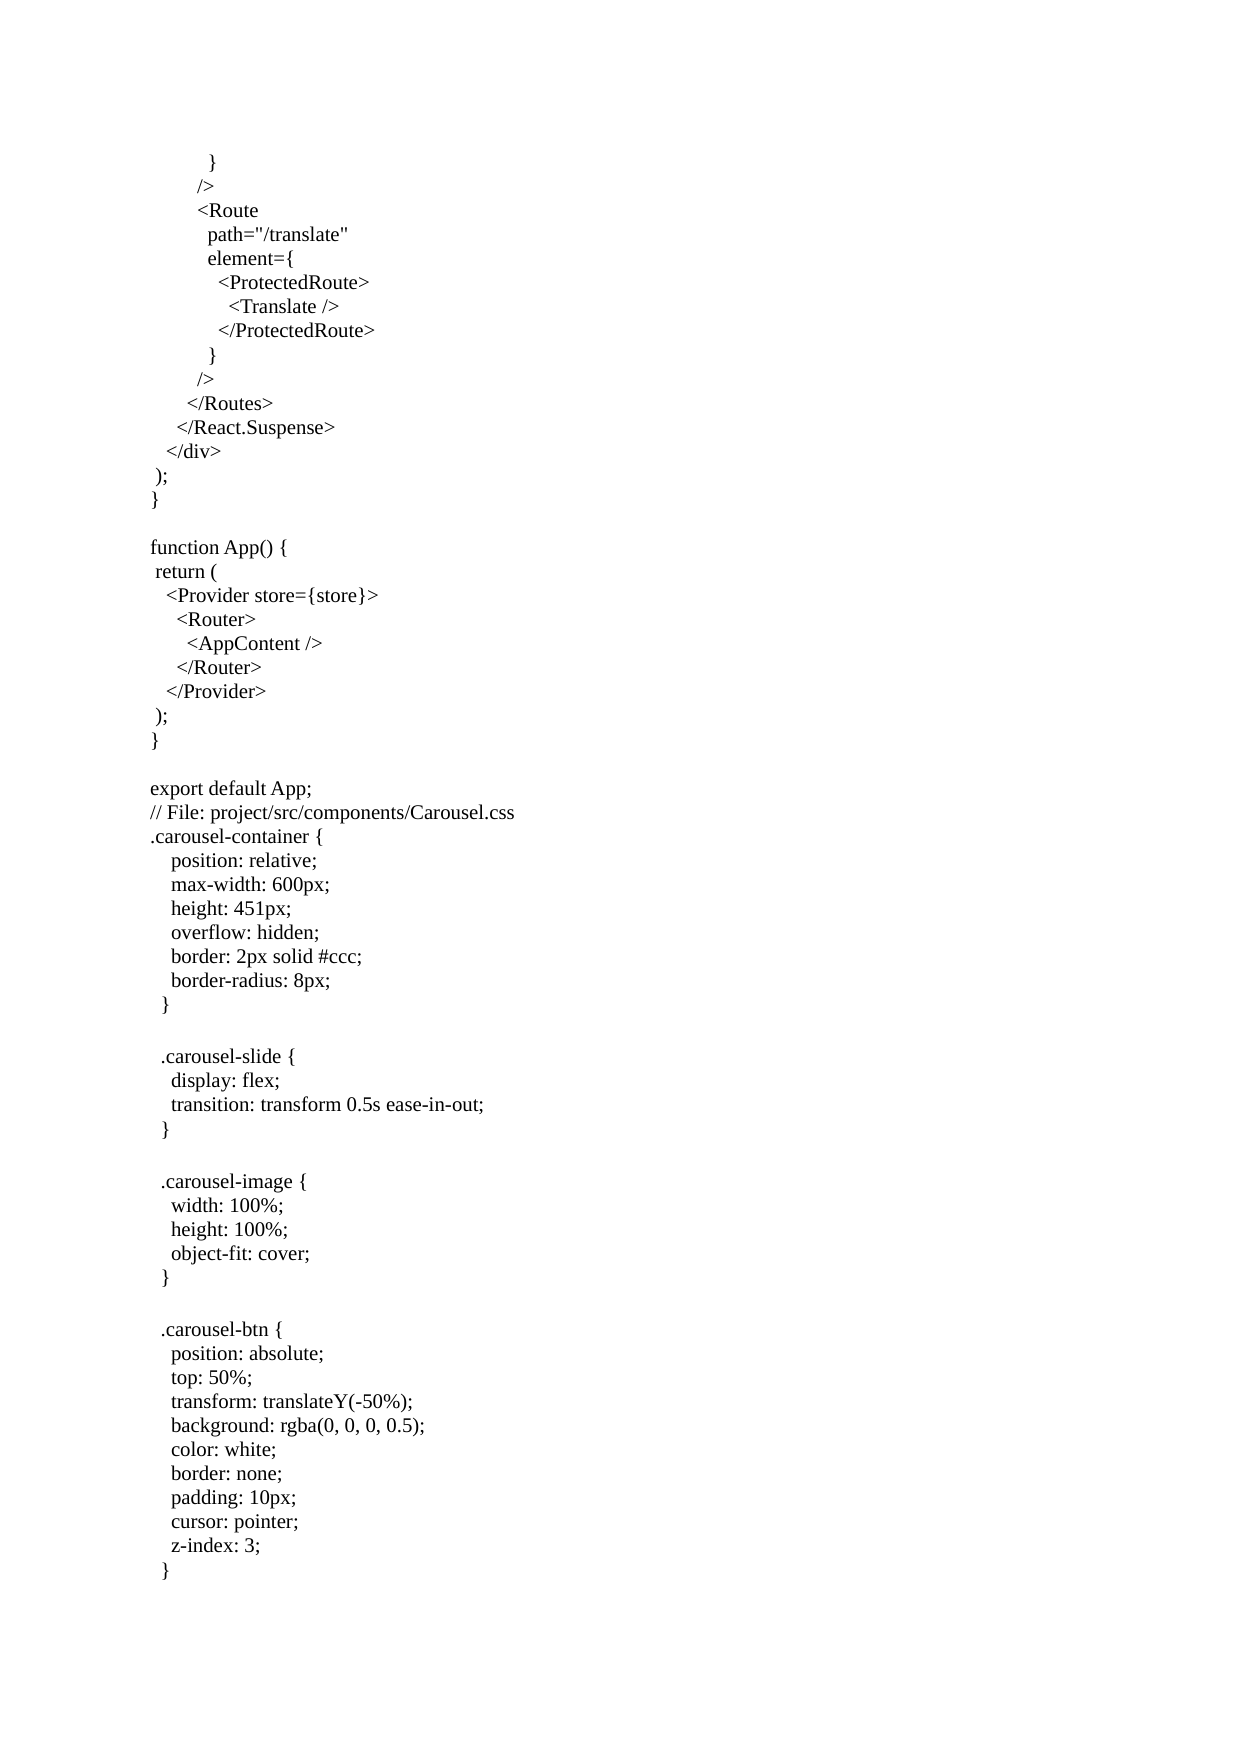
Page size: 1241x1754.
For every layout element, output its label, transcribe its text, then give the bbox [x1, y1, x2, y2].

text .carousel-btn { [150, 1317, 1090, 1341]
text function App() { [150, 535, 1090, 559]
text export default App; [150, 776, 1090, 800]
text </Routes> [150, 391, 1090, 415]
text ); [150, 463, 1090, 487]
text background: rgba(0, 0, 0, 0.5); [150, 1413, 1090, 1437]
text </ProtectedRoute> [150, 318, 1090, 342]
text } [150, 487, 1090, 511]
text transform: translateY(-50%); [150, 1389, 1090, 1413]
text color: white; [150, 1437, 1090, 1461]
text border: none; [150, 1461, 1090, 1485]
text } [150, 1557, 1090, 1582]
text position: absolute; [150, 1341, 1090, 1365]
text } [150, 342, 1090, 367]
text path="/translate" [150, 222, 1090, 246]
text return ( [150, 559, 1090, 583]
text transition: transform 0.5s ease-in-out; [150, 1092, 1090, 1116]
text <Route [150, 198, 1090, 222]
text /> [150, 174, 1090, 198]
text display: flex; [150, 1068, 1090, 1092]
text .carousel-container { [150, 824, 1090, 848]
text } [150, 1116, 1090, 1141]
text } [150, 992, 1090, 1016]
text <ProtectedRoute> [150, 270, 1090, 294]
text .carousel-image { [150, 1168, 1090, 1193]
text <Translate /> [150, 294, 1090, 318]
text position: relative; [150, 848, 1090, 872]
text z-index: 3; [150, 1533, 1090, 1557]
text .carousel-slide { [150, 1044, 1090, 1068]
text </div> [150, 439, 1090, 463]
text width: 100%; [150, 1193, 1090, 1217]
text object-fit: cover; [150, 1241, 1090, 1265]
text border: 2px solid #ccc; [150, 944, 1090, 968]
text // File: project/src/components/Carousel.css [150, 800, 1090, 824]
text height: 100%; [150, 1217, 1090, 1241]
text top: 50%; [150, 1365, 1090, 1389]
text <AppContent /> [150, 631, 1090, 655]
text padding: 10px; [150, 1485, 1090, 1509]
text overflow: hidden; [150, 920, 1090, 944]
text } [150, 1265, 1090, 1289]
text </React.Suspense> [150, 415, 1090, 439]
text </Provider> [150, 679, 1090, 703]
text <Router> [150, 607, 1090, 631]
text /> [150, 367, 1090, 391]
text height: 451px; [150, 896, 1090, 920]
text border-radius: 8px; [150, 968, 1090, 992]
text element={ [150, 246, 1090, 270]
text cursor: pointer; [150, 1509, 1090, 1533]
text max-width: 600px; [150, 872, 1090, 896]
text } [150, 150, 1090, 174]
text </Router> [150, 655, 1090, 679]
text ); [150, 703, 1090, 727]
text } [150, 727, 1090, 752]
text <Provider store={store}> [150, 583, 1090, 607]
